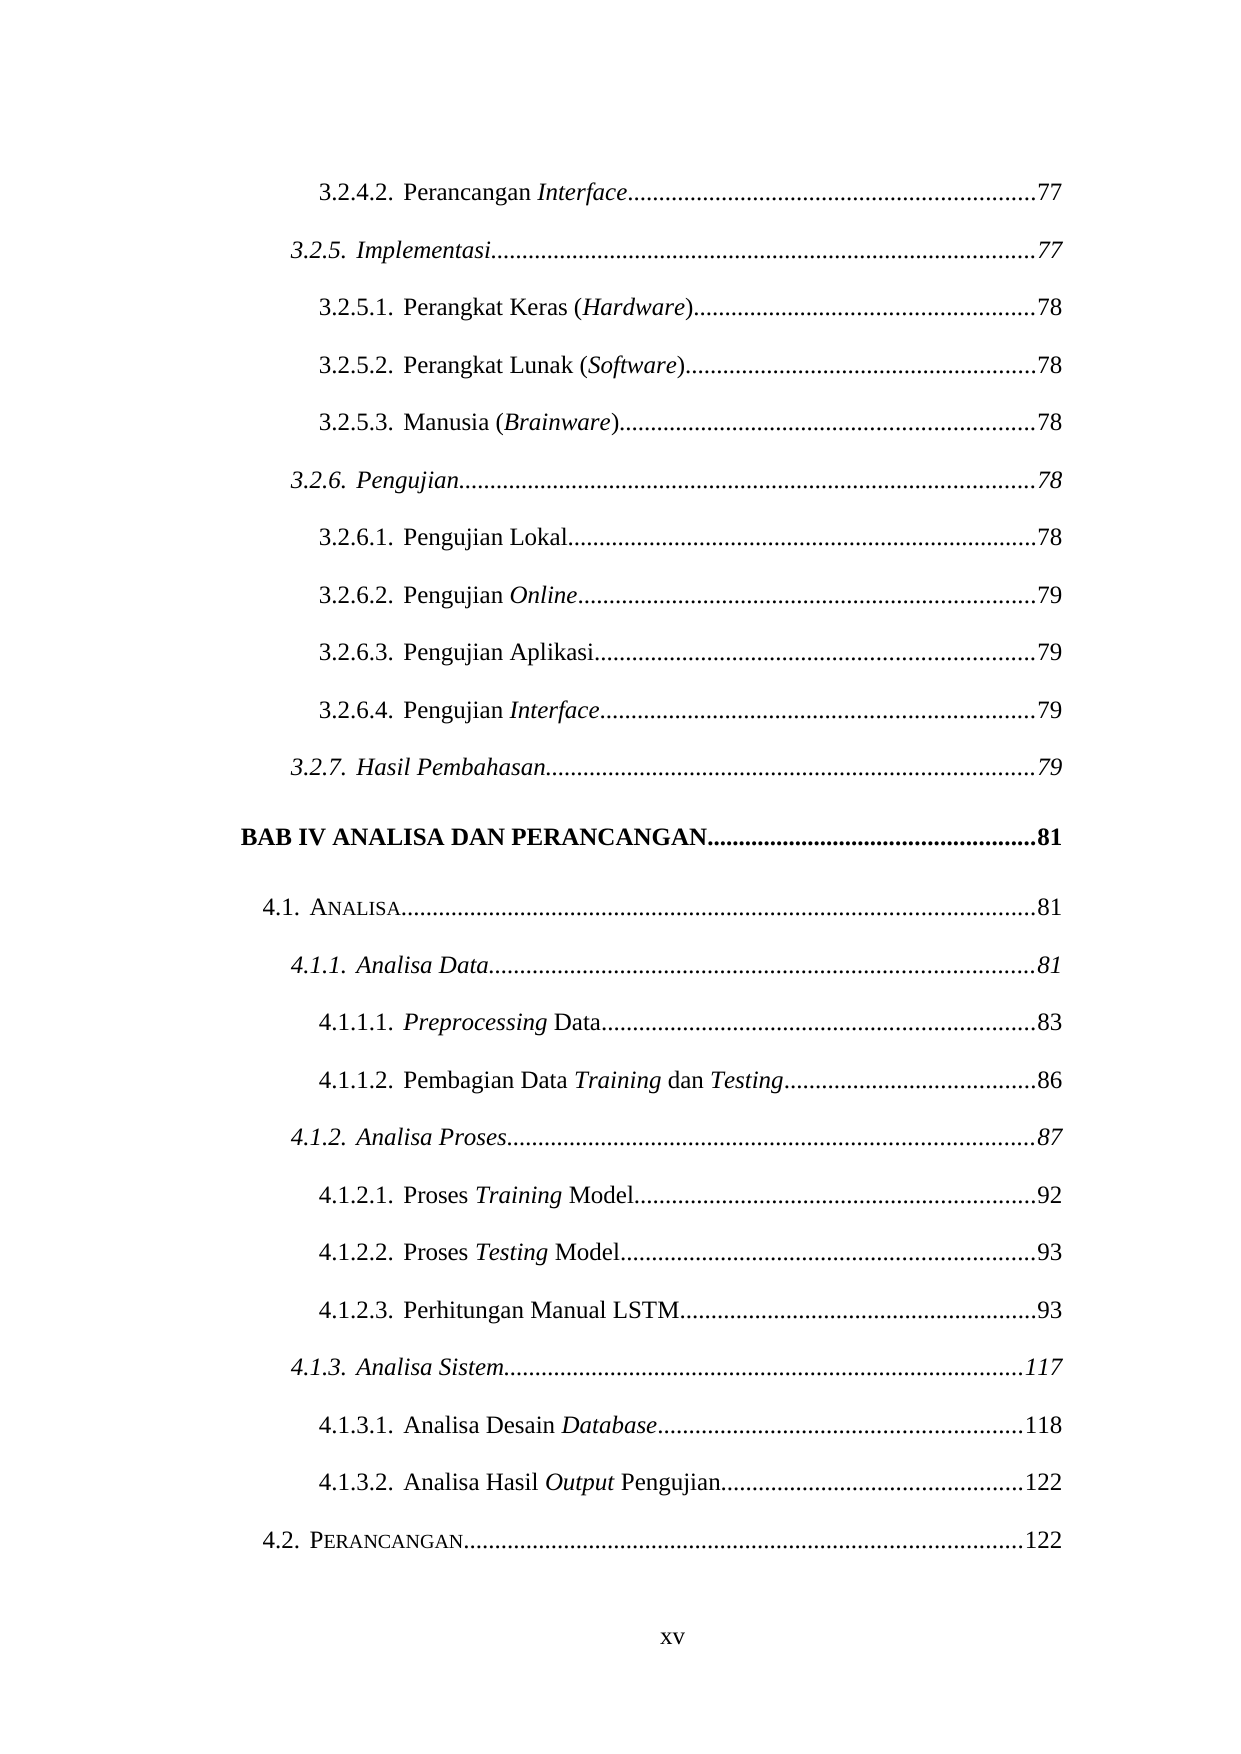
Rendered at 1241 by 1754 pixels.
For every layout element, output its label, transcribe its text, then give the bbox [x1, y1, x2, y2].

text 4.1.3.1. Analisa Desain Database 118 [234, 1410, 1063, 1438]
text 3.2.6.3. Pengujian Aplikasi 79 [234, 637, 1063, 666]
text 3.2.6.1. Pengujian Lokal 78 [234, 522, 1063, 551]
text 3.2.5. Implementasi 77 [234, 235, 1063, 263]
text 4.1.2. Analisa Proses 87 [234, 1122, 1063, 1151]
text 4.1.2.1. Proses Training Model 92 [234, 1180, 1063, 1208]
text 4.1.3.2. Analisa Hasil Output Pengujian 122 [234, 1467, 1063, 1496]
text 4.1.3. Analisa Sistem 117 [234, 1352, 1063, 1381]
text 3.2.6. Pengujian 78 [234, 465, 1063, 493]
text BAB IV ANALISA DAN PERANCANGAN 81 [234, 822, 1063, 851]
text 3.2.4.2. Perancangan Interface 77 [234, 177, 1063, 206]
text 3.2.5.3. Manusia (Brainware) 78 [234, 407, 1063, 436]
text 3.2.5.1. Perangkat Keras (Hardware) 78 [234, 292, 1063, 321]
text 3.2.7. Hasil Pembahasan 79 [234, 752, 1063, 781]
text 4.1.1. Analisa Data 81 [234, 950, 1063, 978]
text 4.1.1.2. Pembagian Data Training dan Testing 86 [234, 1065, 1063, 1093]
text 4.1.2.2. Proses Testing Model 93 [234, 1237, 1063, 1266]
text 3.2.5.2. Perangkat Lunak (Software) 78 [234, 350, 1063, 378]
text 3.2.6.4. Pengujian Interface 79 [234, 695, 1063, 723]
text 4.1.1.1. Preprocessing Data 83 [234, 1007, 1063, 1036]
text 4.1.2.3. Perhitungan Manual LSTM 93 [234, 1295, 1063, 1323]
text 4.1. Analisa 81 [234, 892, 1063, 921]
text 4.2. Perancangan 122 [234, 1525, 1063, 1553]
text 3.2.6.2. Pengujian Online 79 [234, 580, 1063, 608]
